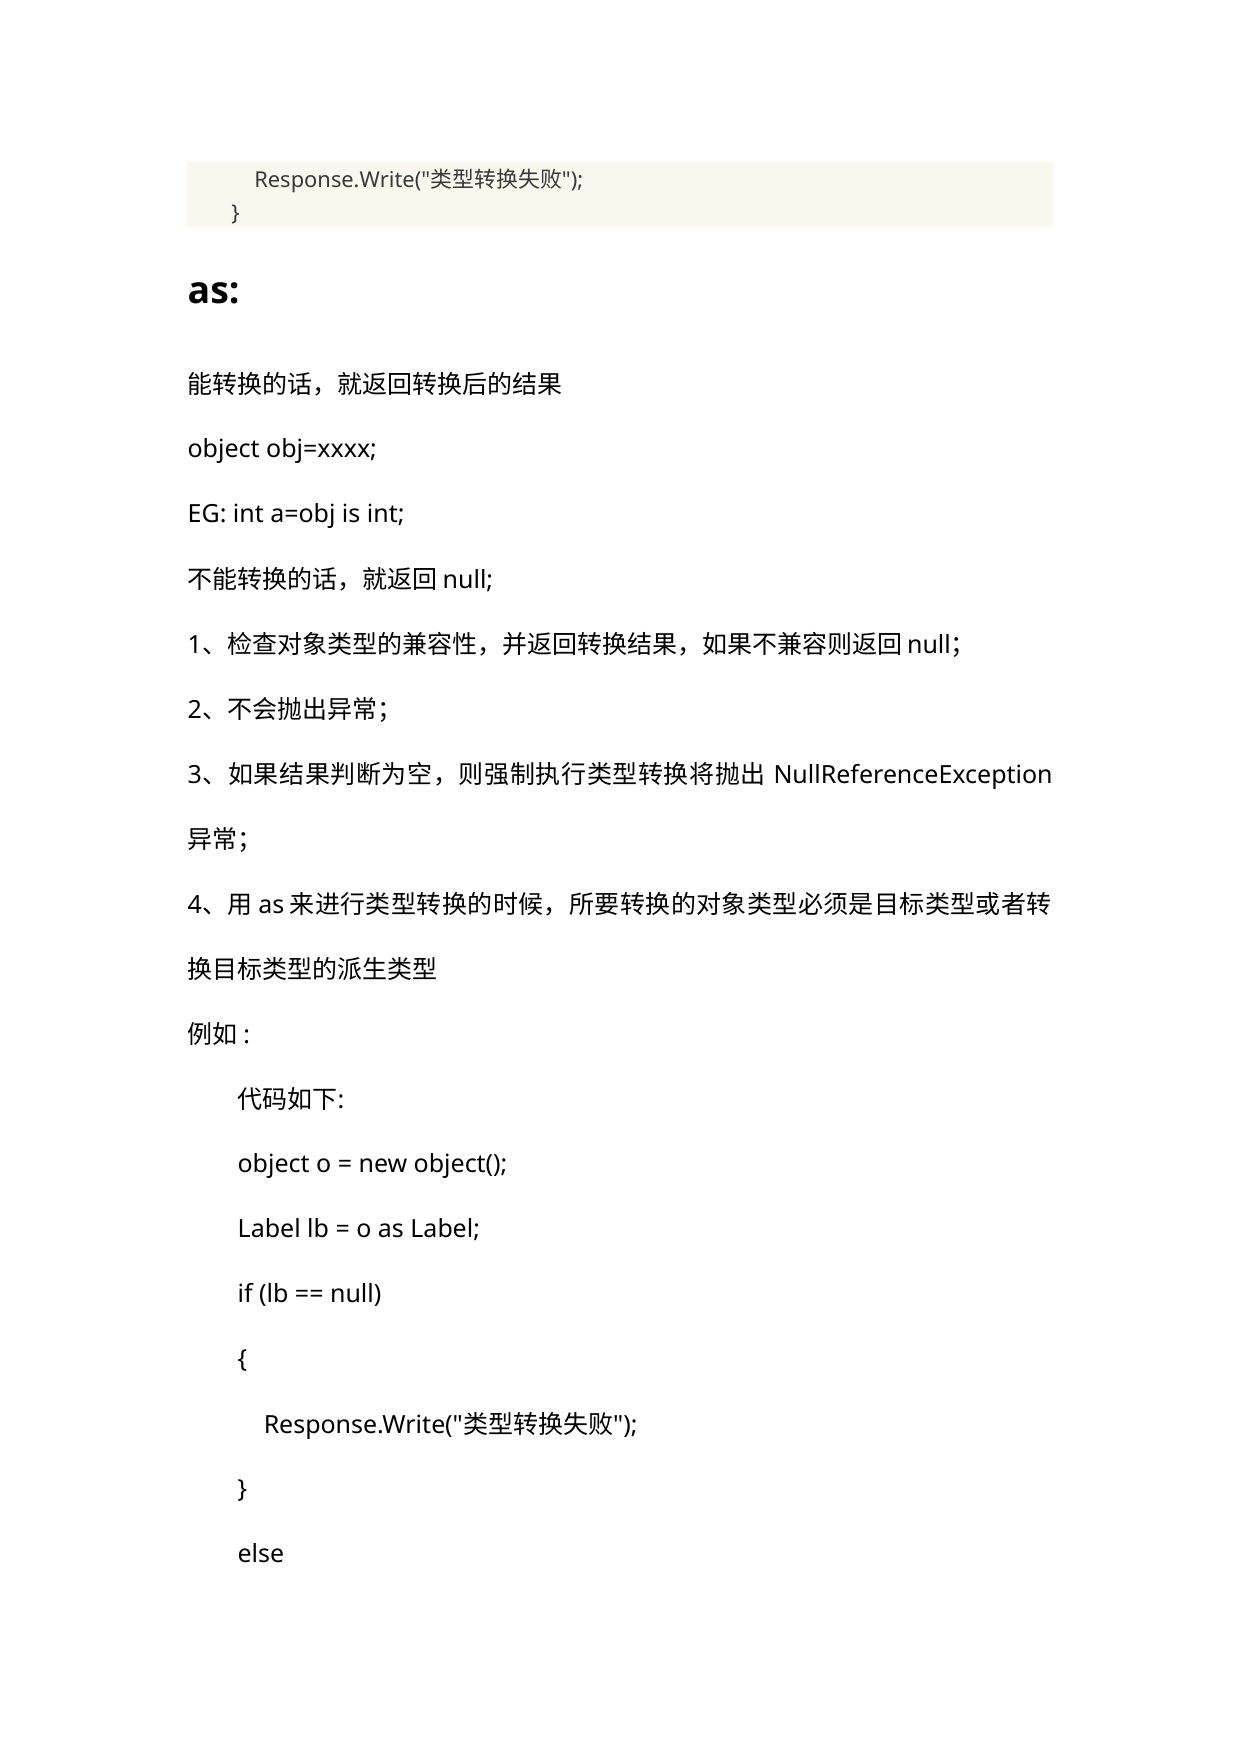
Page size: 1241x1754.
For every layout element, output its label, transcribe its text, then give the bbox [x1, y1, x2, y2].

text 例如 : [187, 1000, 1053, 1065]
text Response.Write("类型转换失败"); [187, 1390, 1053, 1455]
text } [187, 1455, 1053, 1520]
text { [187, 1325, 1053, 1390]
subtitle as: [187, 256, 1053, 321]
text if (lb == null) [187, 1260, 1053, 1325]
text 不能转换的话，就返回null; [187, 545, 1053, 610]
text 代码如下: [187, 1065, 1053, 1130]
text EG: int a=obj is int; [187, 480, 1053, 545]
text 2、不会抛出异常； [187, 675, 1053, 740]
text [187, 162, 1053, 227]
text object o = new object(); [187, 1130, 1053, 1195]
text 能转换的话，就返回转换后的结果 [187, 350, 1053, 415]
text Label lb = o as Label; [187, 1195, 1053, 1260]
text 1、检查对象类型的兼容性，并返回转换结果，如果不兼容则返回null； [187, 610, 1053, 675]
text 3、如果结果判断为空，则强制执行类型转换将抛出NullReferenceException异常； [187, 740, 1053, 870]
text else [187, 1520, 1053, 1585]
text 4、用as来进行类型转换的时候，所要转换的对象类型必须是目标类型或者转换目标类型的派生类型 [187, 870, 1053, 1000]
text object obj=xxxx; [187, 415, 1053, 480]
